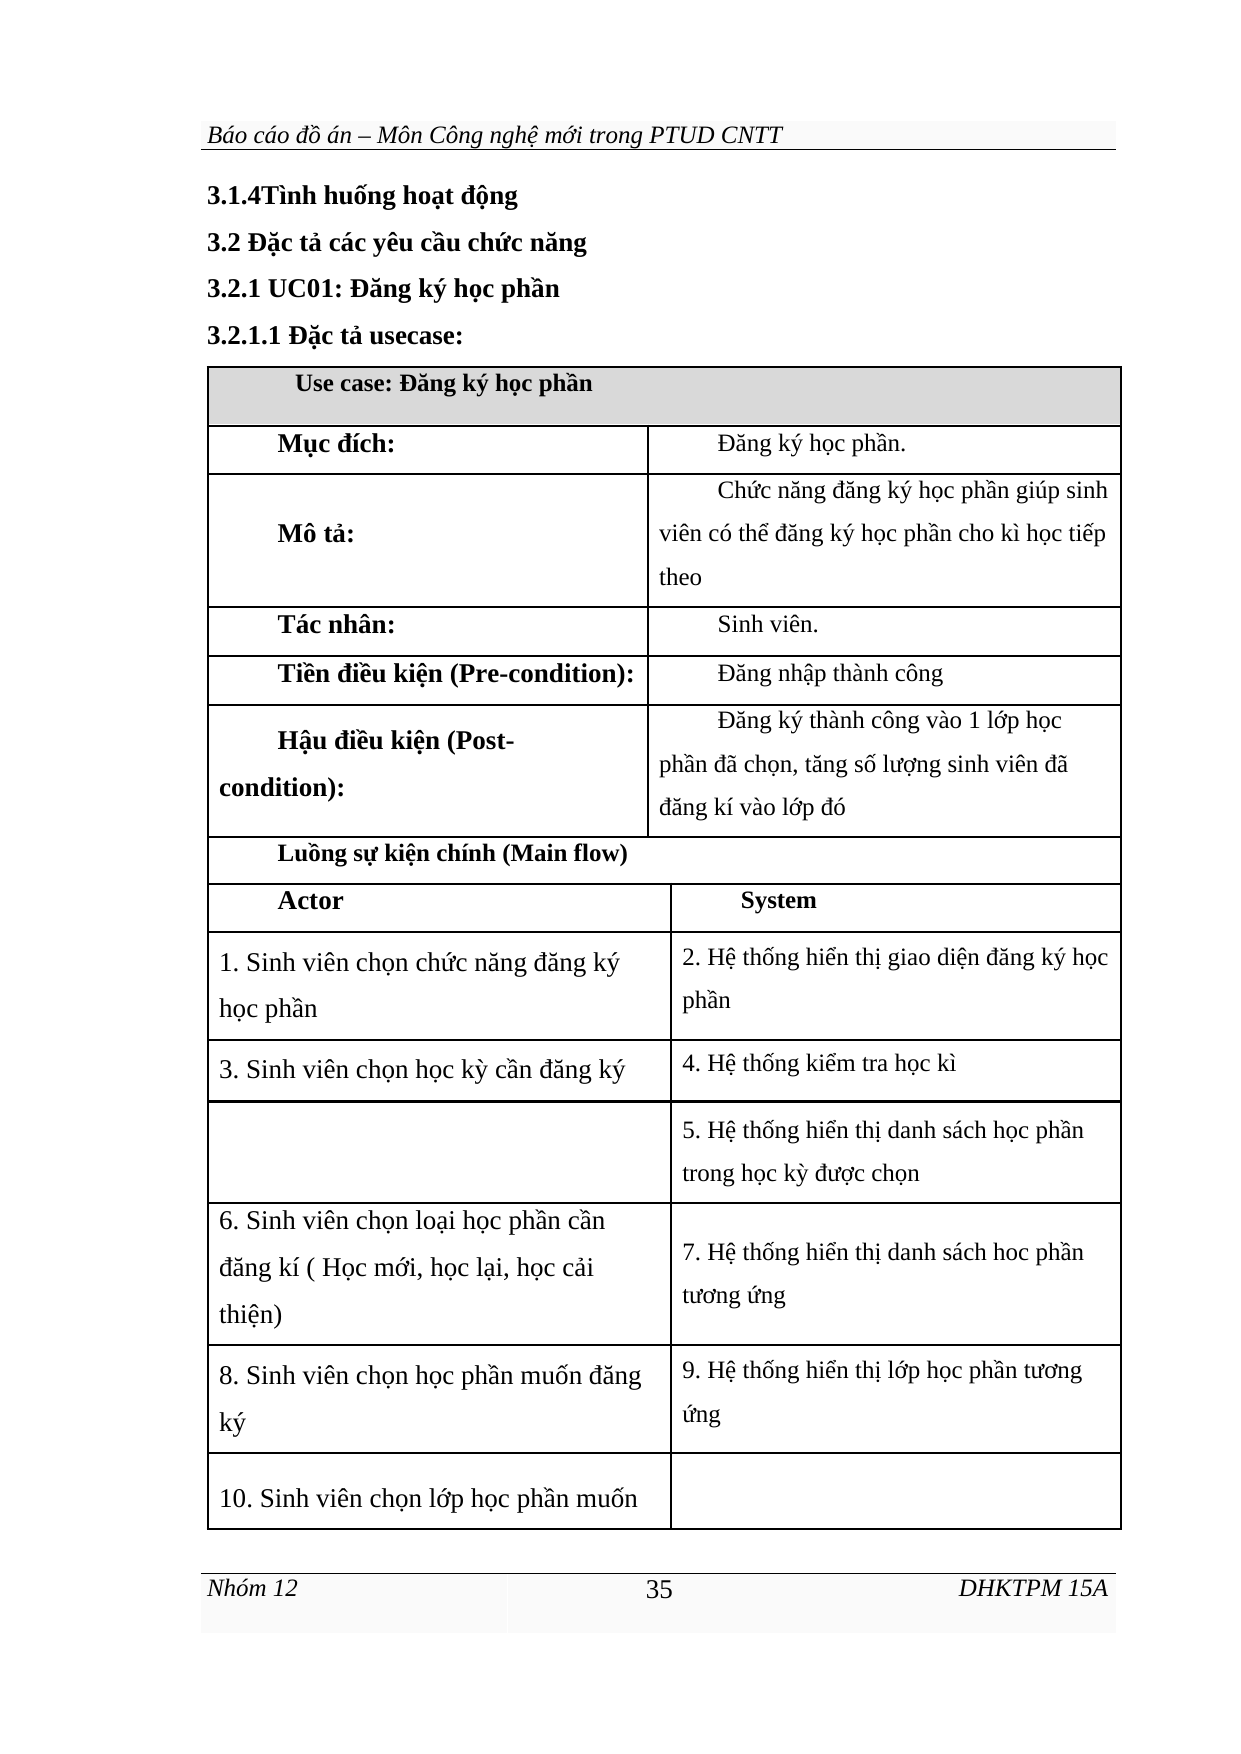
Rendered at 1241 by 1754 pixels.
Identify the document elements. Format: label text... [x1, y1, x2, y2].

table_cell Tiền điều kiện (Pre-condition): [209, 657, 647, 703]
table_cell Chức năng đăng ký học phần giúp sinh viên có thể đăng ký học phần cho kì học tiếp theo [649, 475, 1120, 606]
table_cell [209, 1103, 670, 1202]
subtitle 3.1.4Tình huống hoạt động [207, 179, 1122, 210]
table_cell Mục đích: [209, 427, 647, 473]
table_cell Đăng ký học phần. [649, 427, 1120, 473]
table_cell Đăng nhập thành công [649, 657, 1120, 703]
table_cell [672, 1454, 1120, 1528]
table_cell 8. Sinh viên chọn học phần muốn đăng ký [209, 1346, 670, 1452]
table_cell Tác nhân: [209, 608, 647, 655]
table_cell Sinh viên. [649, 608, 1120, 655]
table_cell System [672, 885, 1120, 931]
table_cell 4. Hệ thống kiểm tra học kì [672, 1041, 1120, 1100]
subtitle 3.2.1 UC01: Đăng ký học phần [207, 272, 1122, 303]
table_cell 2. Hệ thống hiển thị giao diện đăng ký học phần [672, 933, 1120, 1039]
table_cell 7. Hệ thống hiển thị danh sách hoc phần tương ứng [672, 1204, 1120, 1344]
text 3.2.1.1 Đặc tả usecase: [207, 319, 1122, 350]
table_cell Luồng sự kiện chính (Main flow) [209, 838, 1120, 882]
table_cell Hậu điều kiện (Post-condition): [209, 706, 647, 836]
table_header Use case: Đăng ký học phần [209, 368, 1120, 424]
table_cell Mô tả: [209, 475, 647, 606]
subtitle 3.2 Đặc tả các yêu cầu chức năng [207, 226, 1122, 257]
table_cell Actor [209, 885, 670, 931]
table_cell 9. Hệ thống hiển thị lớp học phần tương ứng [672, 1346, 1120, 1452]
table_cell Đăng ký thành công vào 1 lớp học phần đã chọn, tăng số lượng sinh viên đã đăng kí vào lớp đó [649, 706, 1120, 836]
table_cell 1. Sinh viên chọn chức năng đăng ký học phần [209, 933, 670, 1039]
table_cell 3. Sinh viên chọn học kỳ cần đăng ký [209, 1041, 670, 1100]
table_cell 5. Hệ thống hiển thị danh sách học phần trong học kỳ được chọn [672, 1103, 1120, 1202]
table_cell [209, 1454, 670, 1528]
table_cell 6. Sinh viên chọn loại học phần cần đăng kí ( Học mới, học lại, học cải thiện) [209, 1204, 670, 1344]
